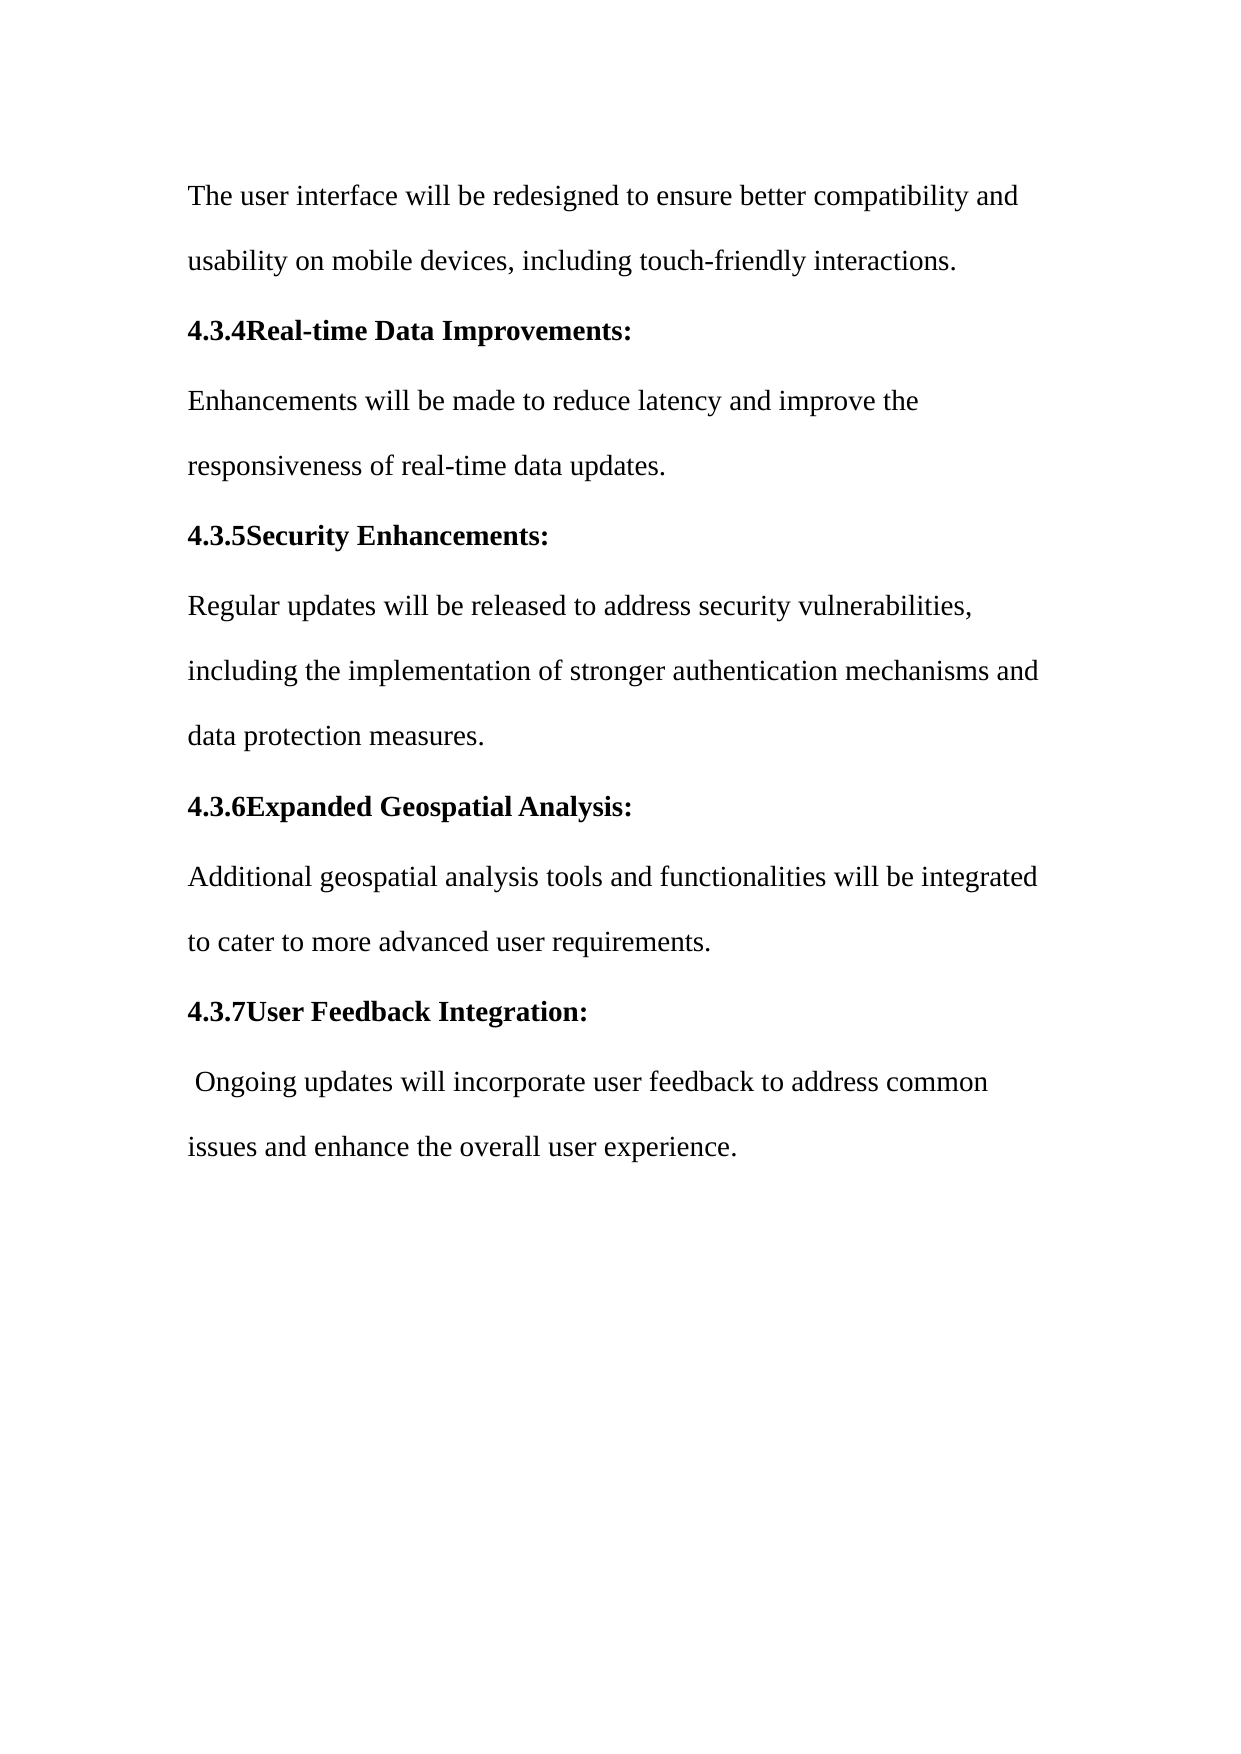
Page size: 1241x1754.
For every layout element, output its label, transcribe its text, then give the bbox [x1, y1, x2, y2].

text Enhancements will be made to reduce latency and improve the responsiveness of real-time data updates. [187, 367, 1053, 497]
text Regular updates will be released to address security vulnerabilities, including the implementation of stronger authentication mechanisms and data protection measures. [187, 573, 1053, 768]
text The user interface will be redesigned to ensure better compatibility and usability on mobile devices, including touch-friendly interactions. [187, 162, 1053, 292]
text 4.3.4Real-time Data Improvements: [187, 297, 1053, 362]
text Ongoing updates will incorporate user feedback to address common issues and enhance the overall user experience. [187, 1049, 1053, 1179]
text 4.3.7User Feedback Integration: [187, 978, 1053, 1043]
text Additional geospatial analysis tools and functionalities will be integrated to cater to more advanced user requirements. [187, 843, 1053, 973]
text 4.3.5Security Enhancements: [187, 503, 1053, 568]
text 4.3.6Expanded Geospatial Analysis: [187, 773, 1053, 838]
